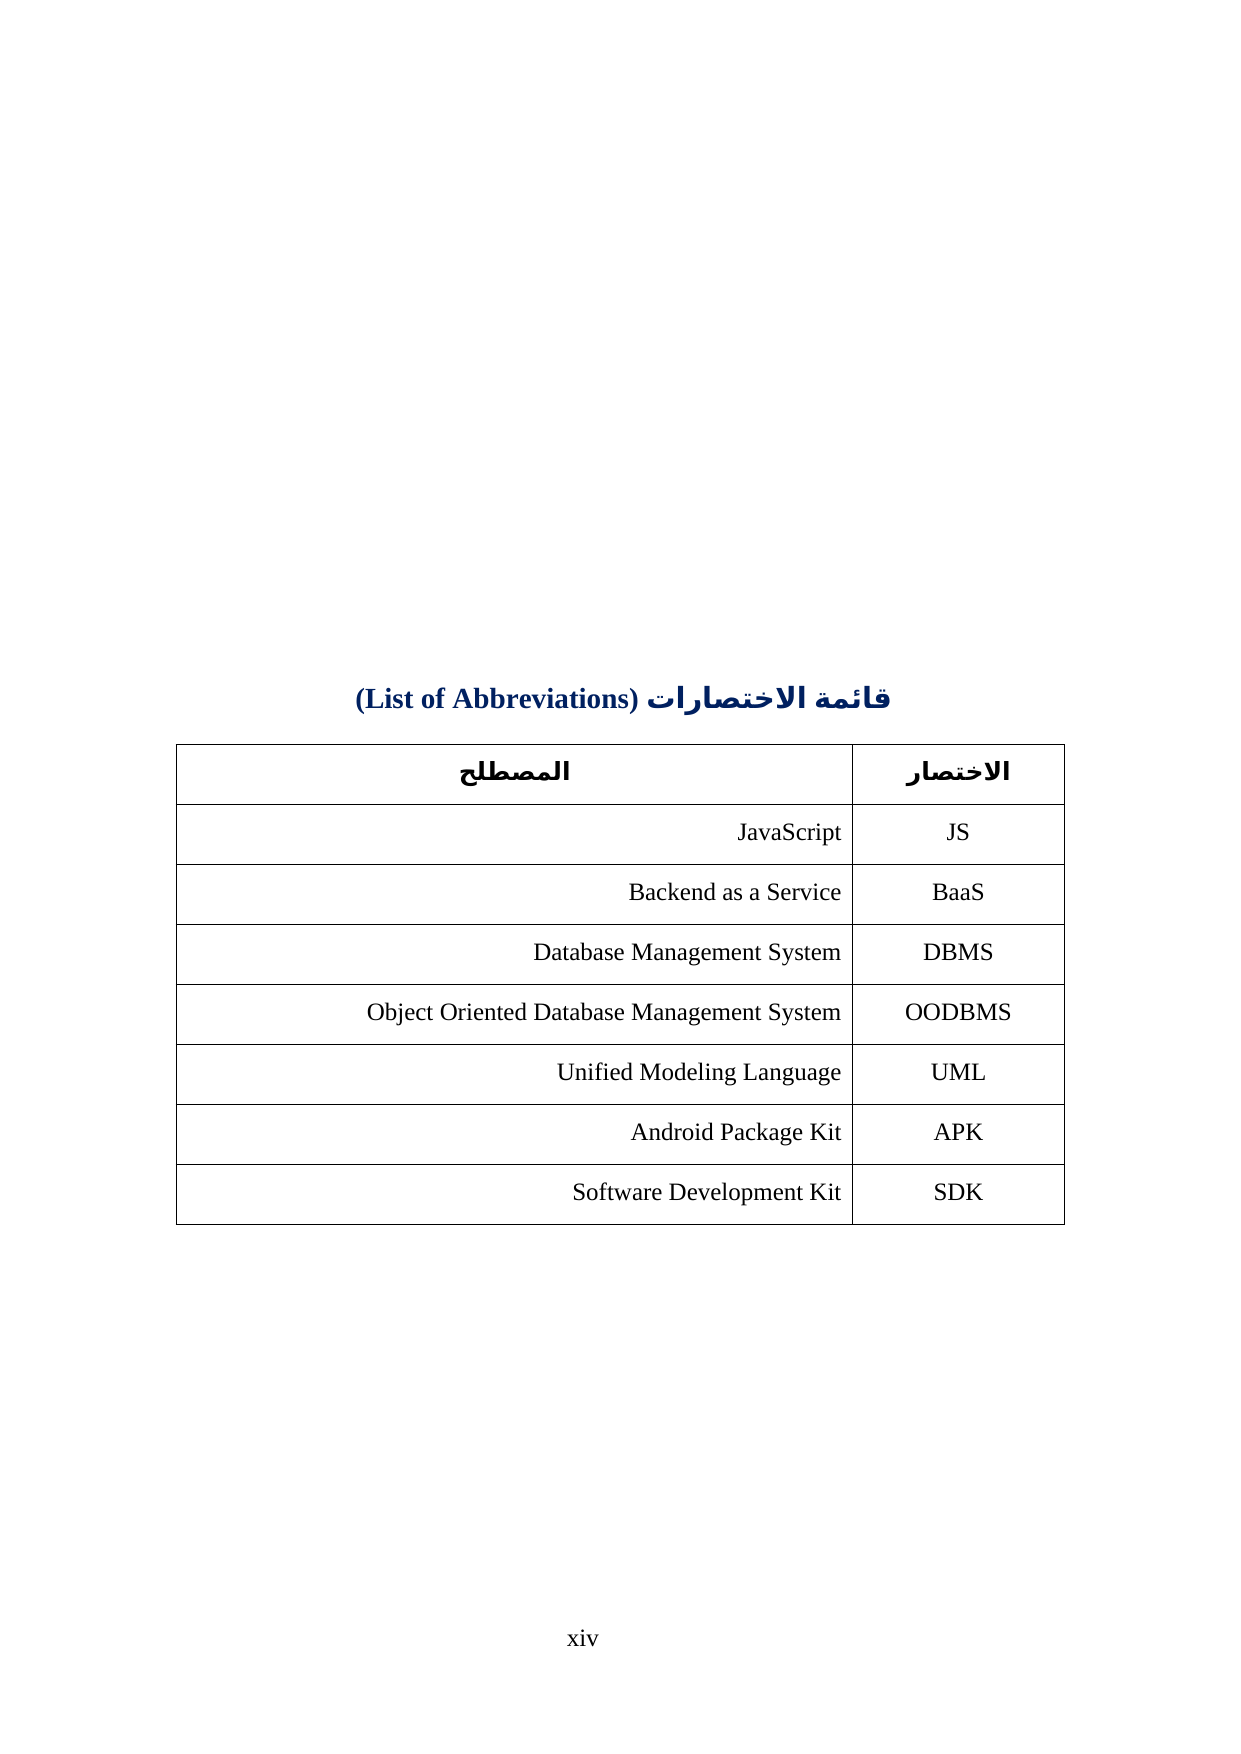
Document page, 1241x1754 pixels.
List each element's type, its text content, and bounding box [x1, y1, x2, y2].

table_header المصطلح [177, 745, 852, 804]
table_cell UML [853, 1045, 1064, 1104]
table_cell SDK [853, 1165, 1064, 1224]
table_cell DBMS [853, 925, 1064, 984]
table_cell APK [853, 1105, 1064, 1164]
table_cell Software Development Kit [177, 1165, 852, 1224]
table_cell JS [853, 805, 1064, 864]
table_cell Android Package Kit [177, 1105, 852, 1164]
table_cell BaaS [853, 865, 1064, 924]
table_cell Backend as a Service [177, 865, 852, 924]
table_cell OODBMS [853, 985, 1064, 1044]
table_cell Object Oriented Database Management System [177, 985, 852, 1044]
table_cell Unified Modeling Language [177, 1045, 852, 1104]
table_cell JavaScript [177, 805, 852, 864]
subtitle قائمة الاختصارات (List of Abbreviations) [187, 681, 1053, 715]
table_header الاختصار [853, 745, 1064, 804]
table_cell Database Management System [177, 925, 852, 984]
